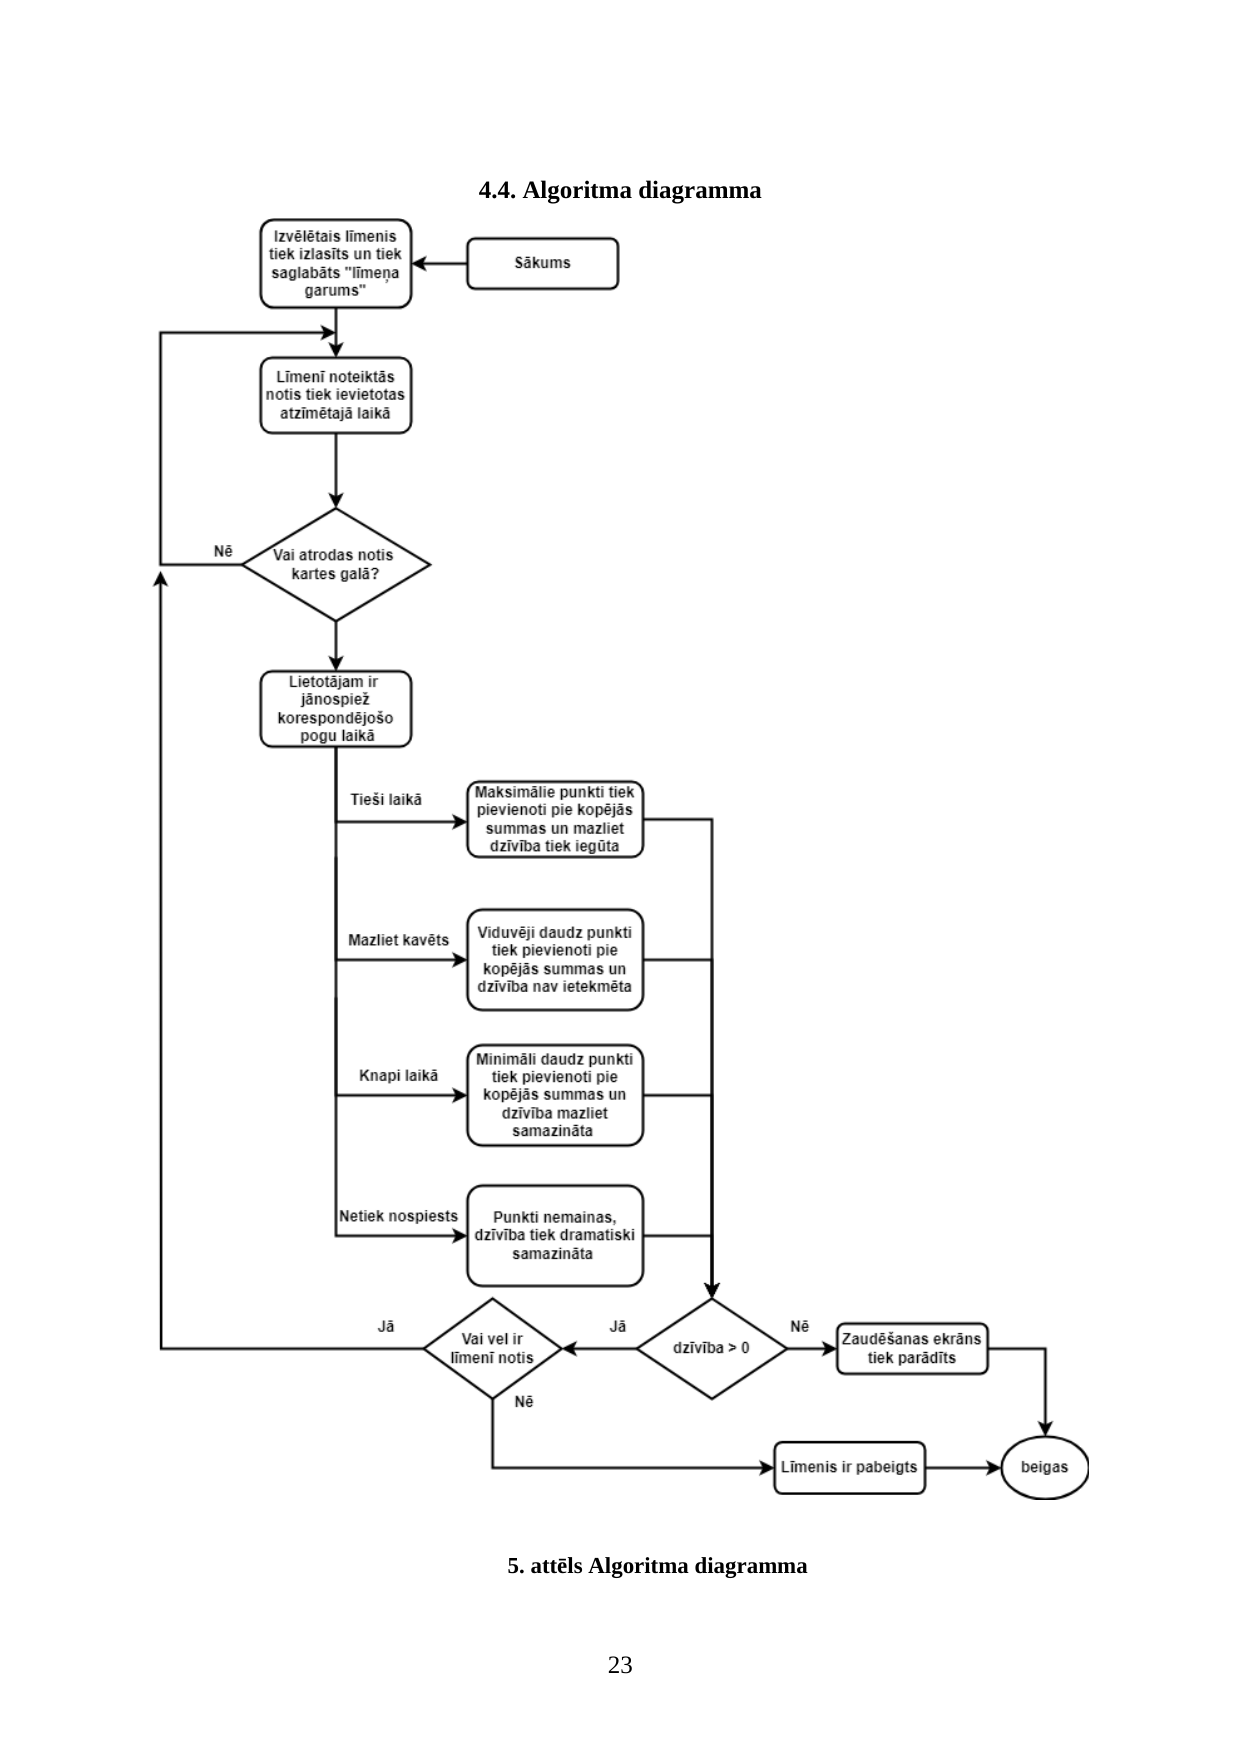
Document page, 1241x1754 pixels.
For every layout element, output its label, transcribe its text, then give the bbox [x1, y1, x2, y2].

picture [150, 218, 1089, 1500]
subtitle 4.4. Algoritma diagramma [150, 175, 1090, 204]
